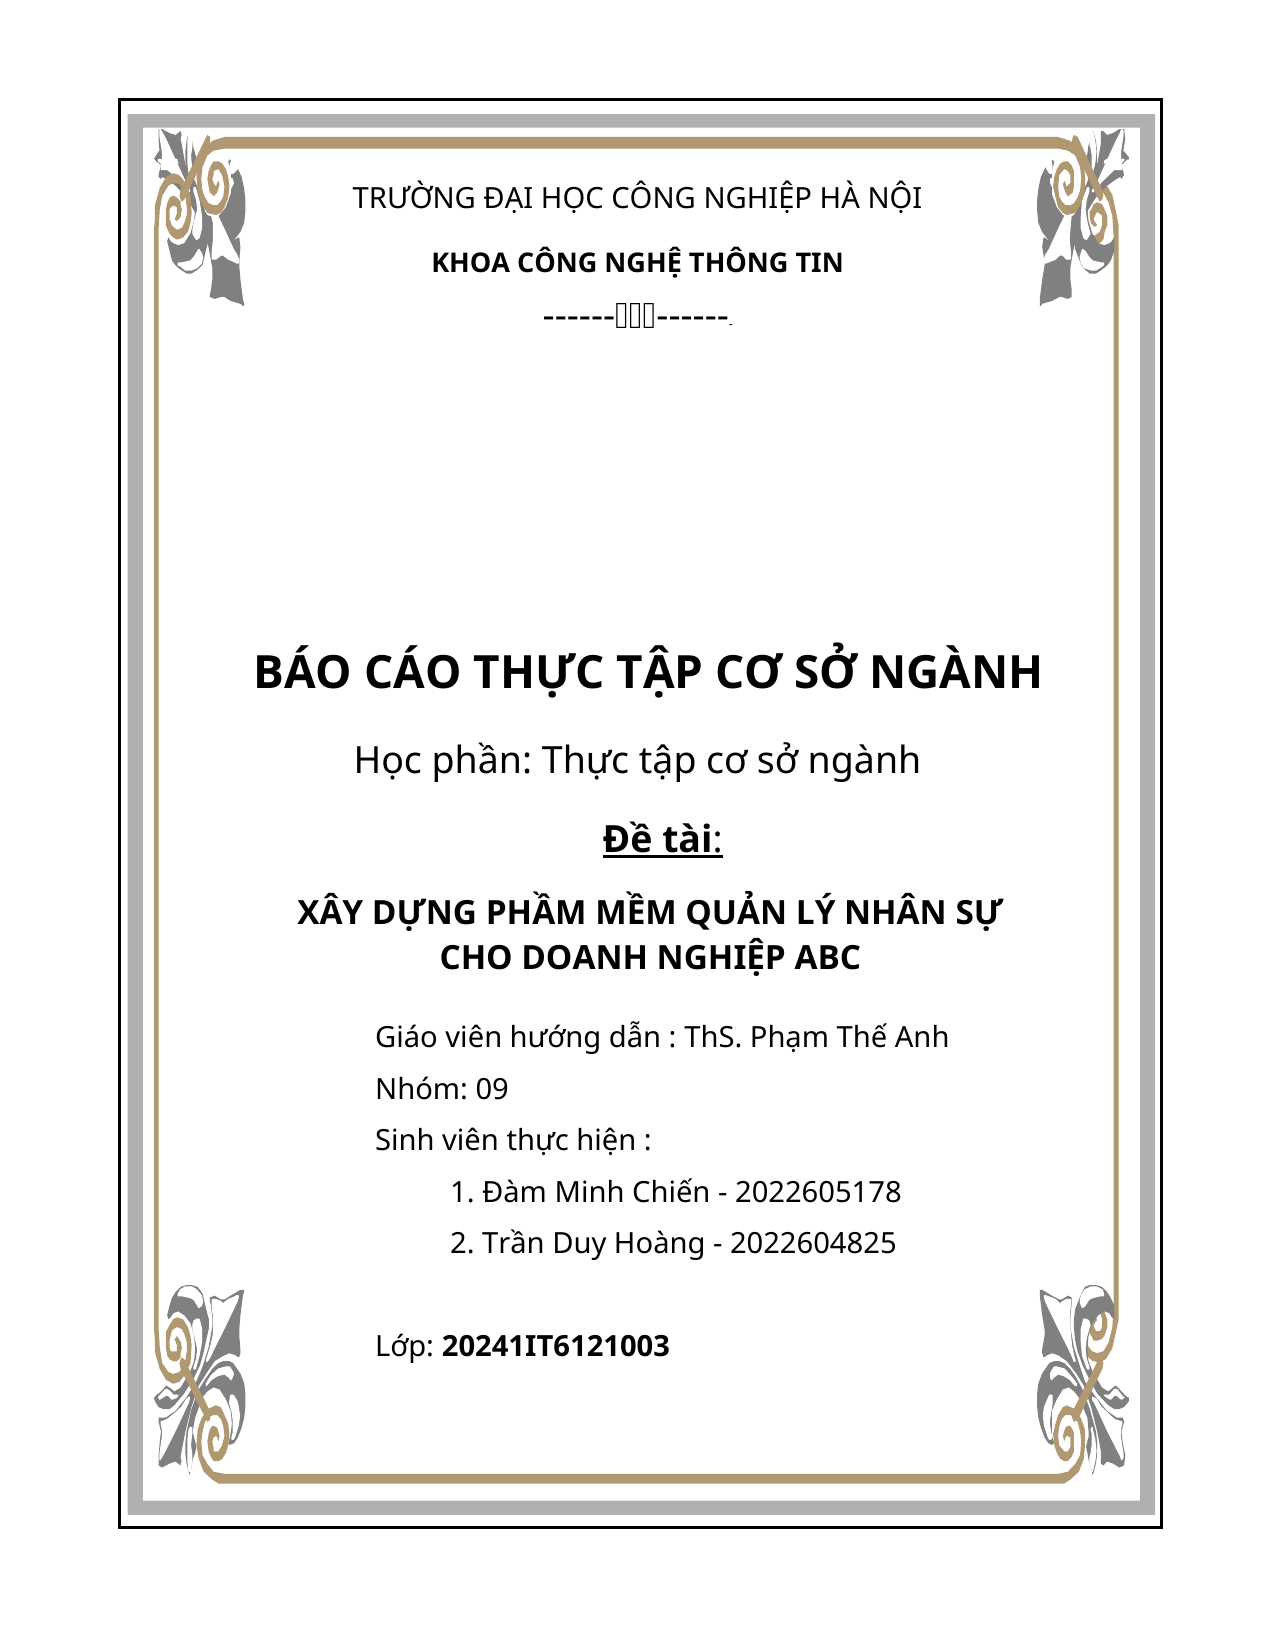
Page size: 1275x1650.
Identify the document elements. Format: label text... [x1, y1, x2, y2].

text 1. Đàm Minh Chiến - 2022605178 [375, 1171, 1125, 1211]
text BÁO CÁO THỰC TẬP CƠ SỞ NGÀNH [253, 640, 1125, 702]
text 2. Trần Duy Hoàng - 2022604825 [375, 1223, 1125, 1262]
title KHOA CÔNG NGHỆ THÔNG TIN [150, 244, 1125, 281]
text Sinh viên thực hiện : [150, 1119, 1125, 1159]
text Giáo viên hướng dẫn : ThS. Phạm Thế Anh [150, 1016, 1125, 1056]
text Đề tài: [300, 812, 1076, 863]
text XÂY DỰNG PHẦM MỀM QUẢN LÝ NHÂN SỰ [225, 889, 1076, 934]
text TRƯỜNG ĐẠI HỌC CÔNG NGHIỆP HÀ NỘI [150, 177, 1125, 217]
text ------------- [150, 288, 1125, 339]
text Lớp: 20241IT6121003 [300, 1326, 1125, 1365]
text Nhóm: 09 [150, 1068, 1125, 1108]
text CHO DOANH NGHIỆP ABC [225, 934, 1076, 979]
text Học phần: Thực tập cơ sở ngành [150, 733, 1125, 784]
